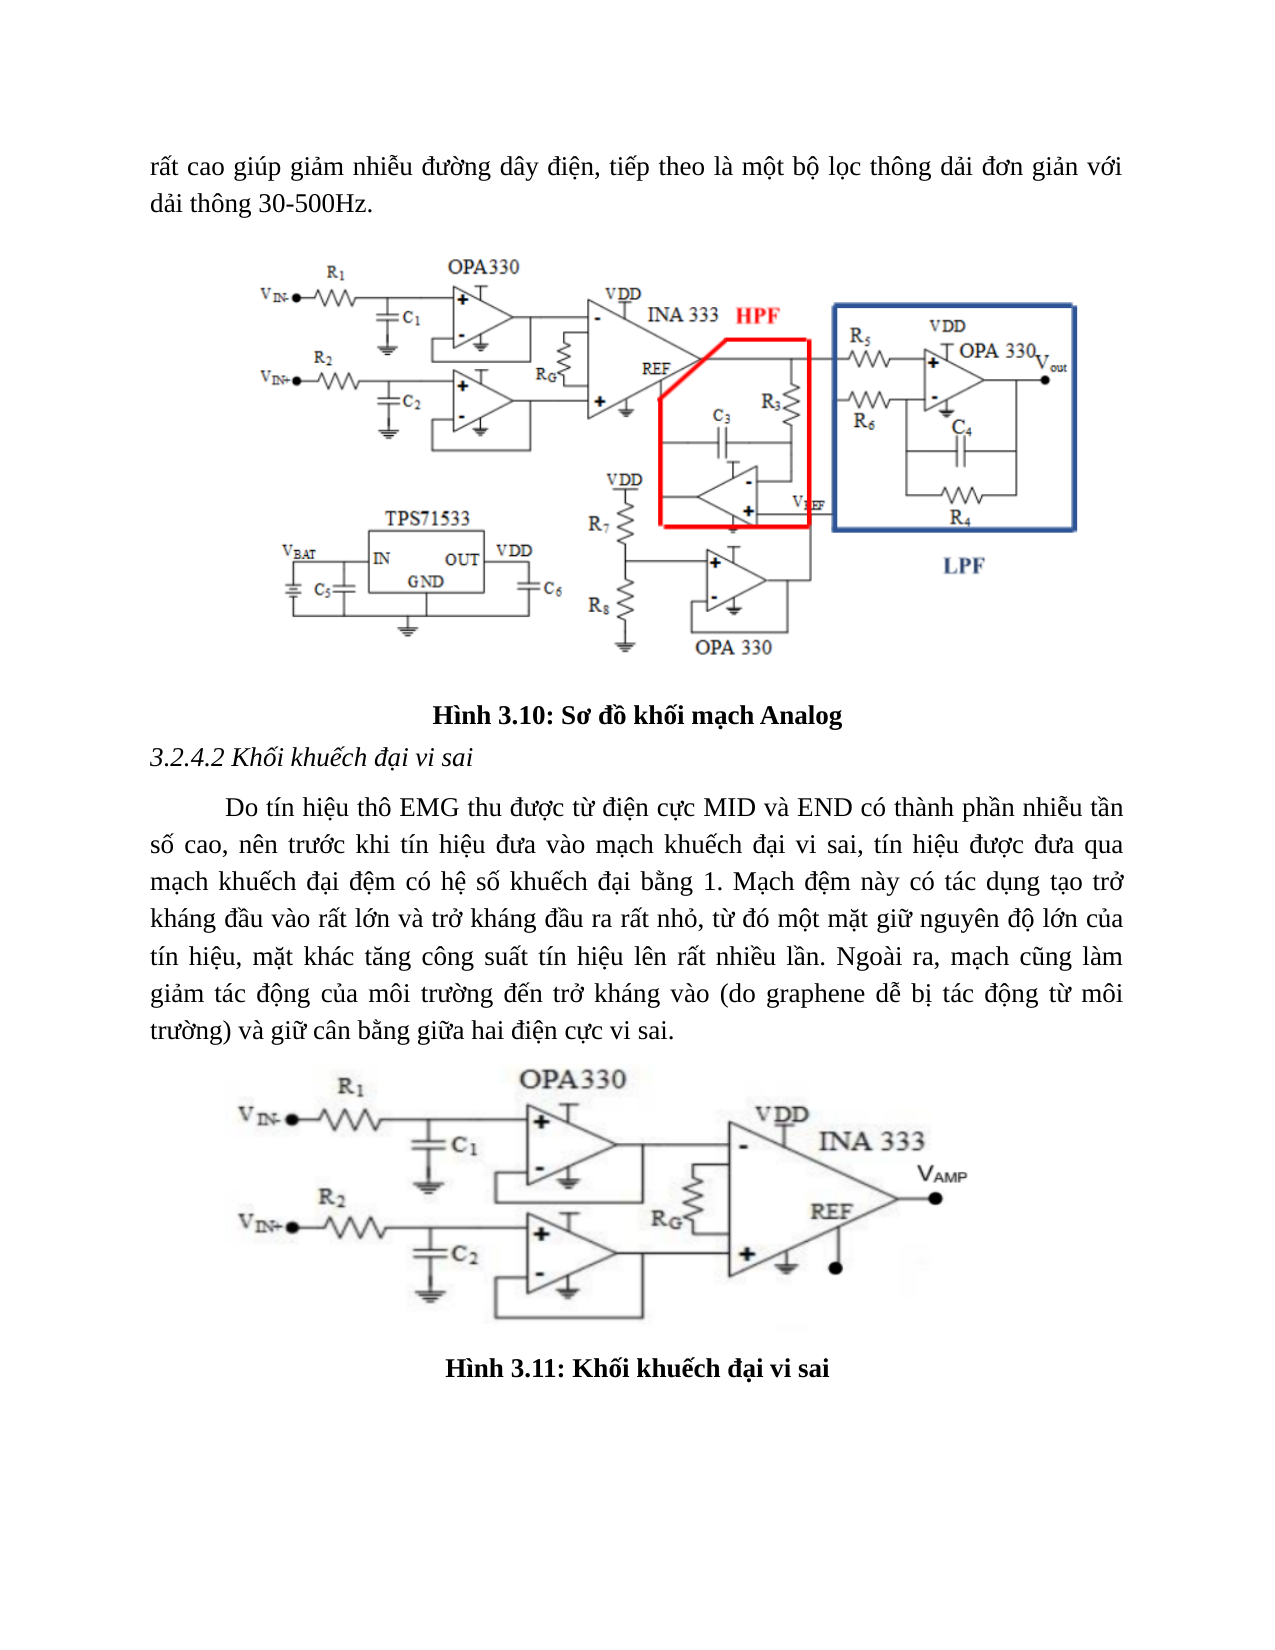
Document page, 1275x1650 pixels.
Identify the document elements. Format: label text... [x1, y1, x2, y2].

text Hình 3.10: Sơ đồ khối mạch Analog [150, 699, 1125, 731]
text Do tín hiệu thô EMG thu được từ điện cực MID và END có thành phần nhiễu tần số cao, nên trước khi tín hiệu đưa vào mạch khuếch đại vi sai, tín hiệu được đưa qua mạch khuếch đại đệm có hệ số khuếch đại bằng 1. Mạch đệm này có tác dụng tạo trở kháng đầu vào rất lớn và trở kháng đầu ra rất nhỏ, từ đó một mặt giữ nguyên độ lớn của tín hiệu, mặt khác tăng công suất tín hiệu lên rất nhiều lần. Ngoài ra, mạch cũng làm giảm tác động của môi trường đến trở kháng vào (do graphene dễ bị tác động từ môi trường) và giữ cân bằng giữa hai điện cực vi sai. [150, 791, 1125, 1046]
text Hình 3.11: Khối khuếch đại vi sai [150, 1352, 1125, 1383]
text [150, 150, 1125, 218]
subtitle 3.2.4.2 Khối khuếch đại vi sai [150, 741, 1125, 772]
picture [225, 1064, 993, 1333]
picture [225, 237, 1148, 681]
